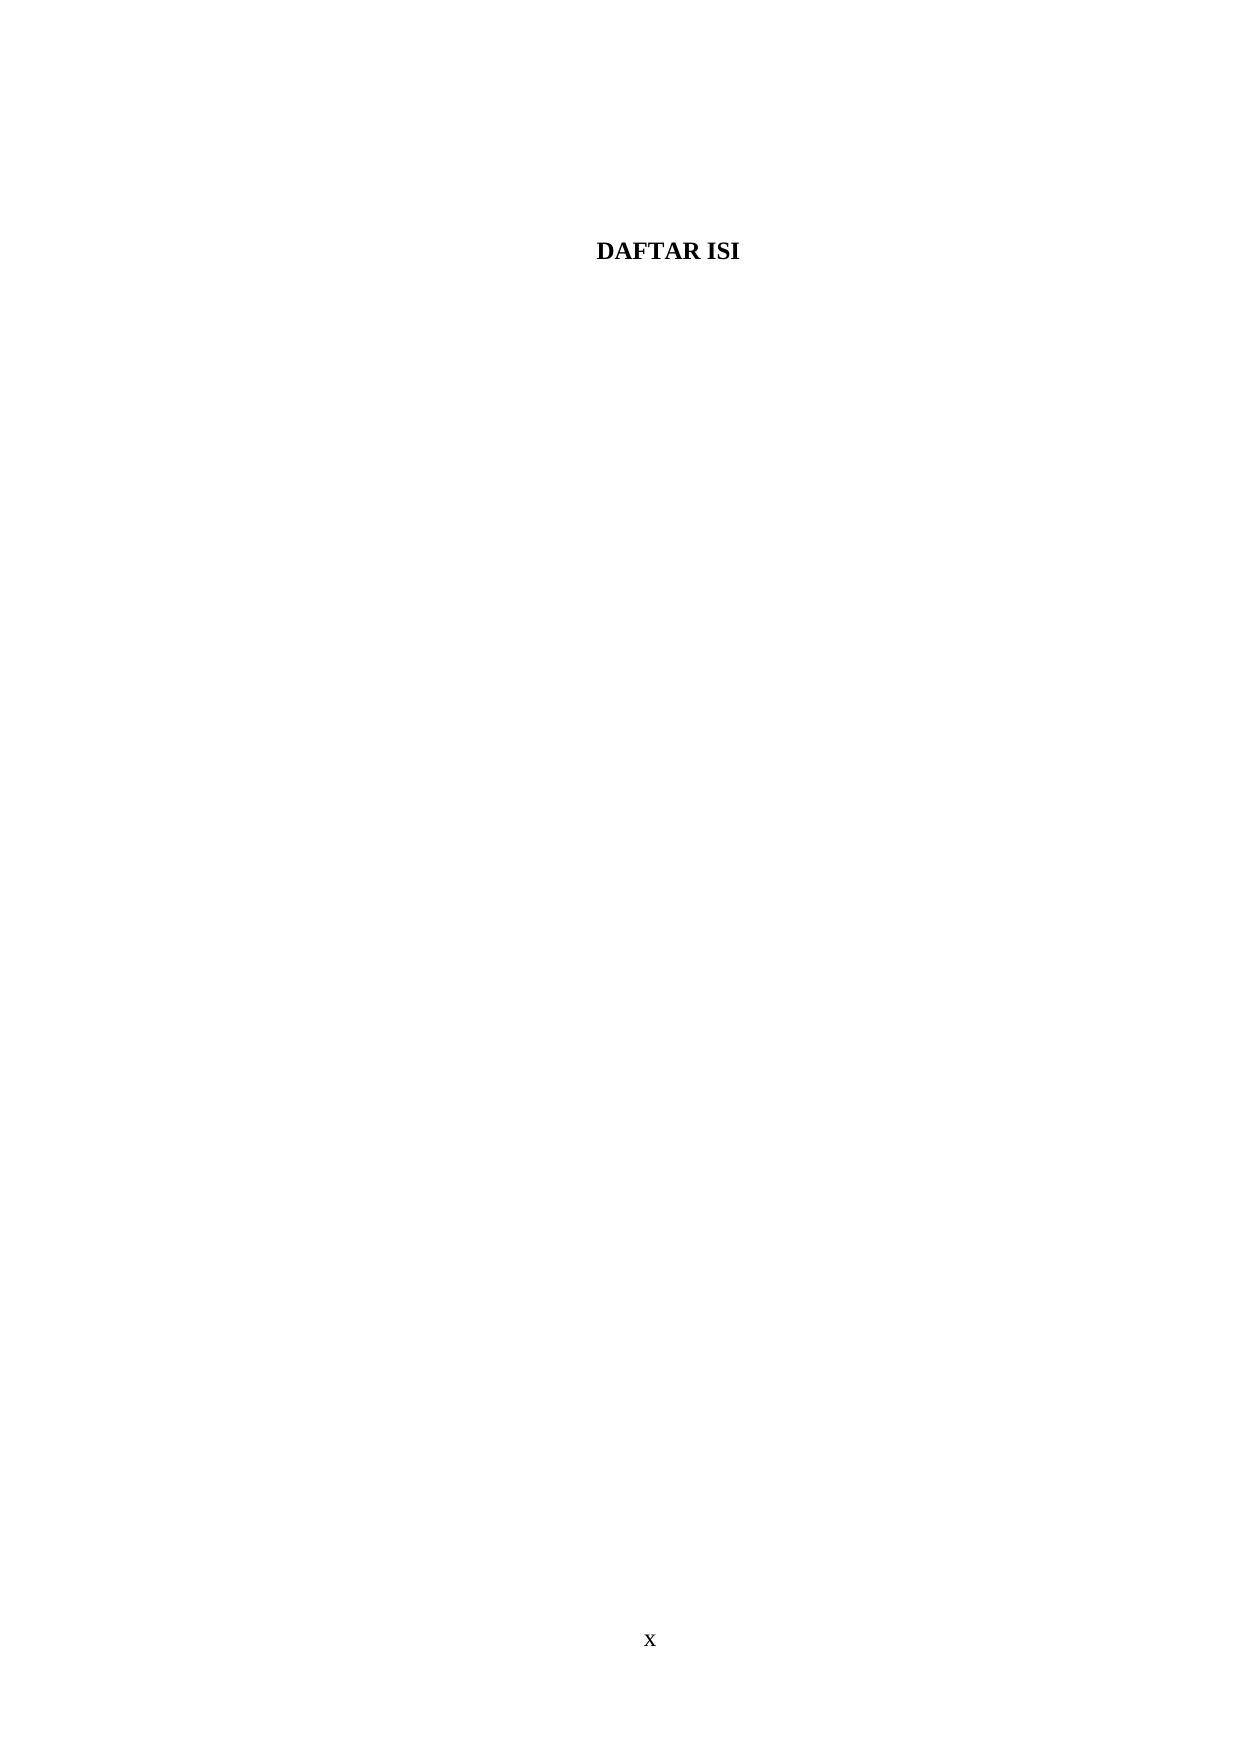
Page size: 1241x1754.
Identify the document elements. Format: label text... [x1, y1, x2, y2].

subtitle DAFTAR ISI [273, 236, 1063, 265]
